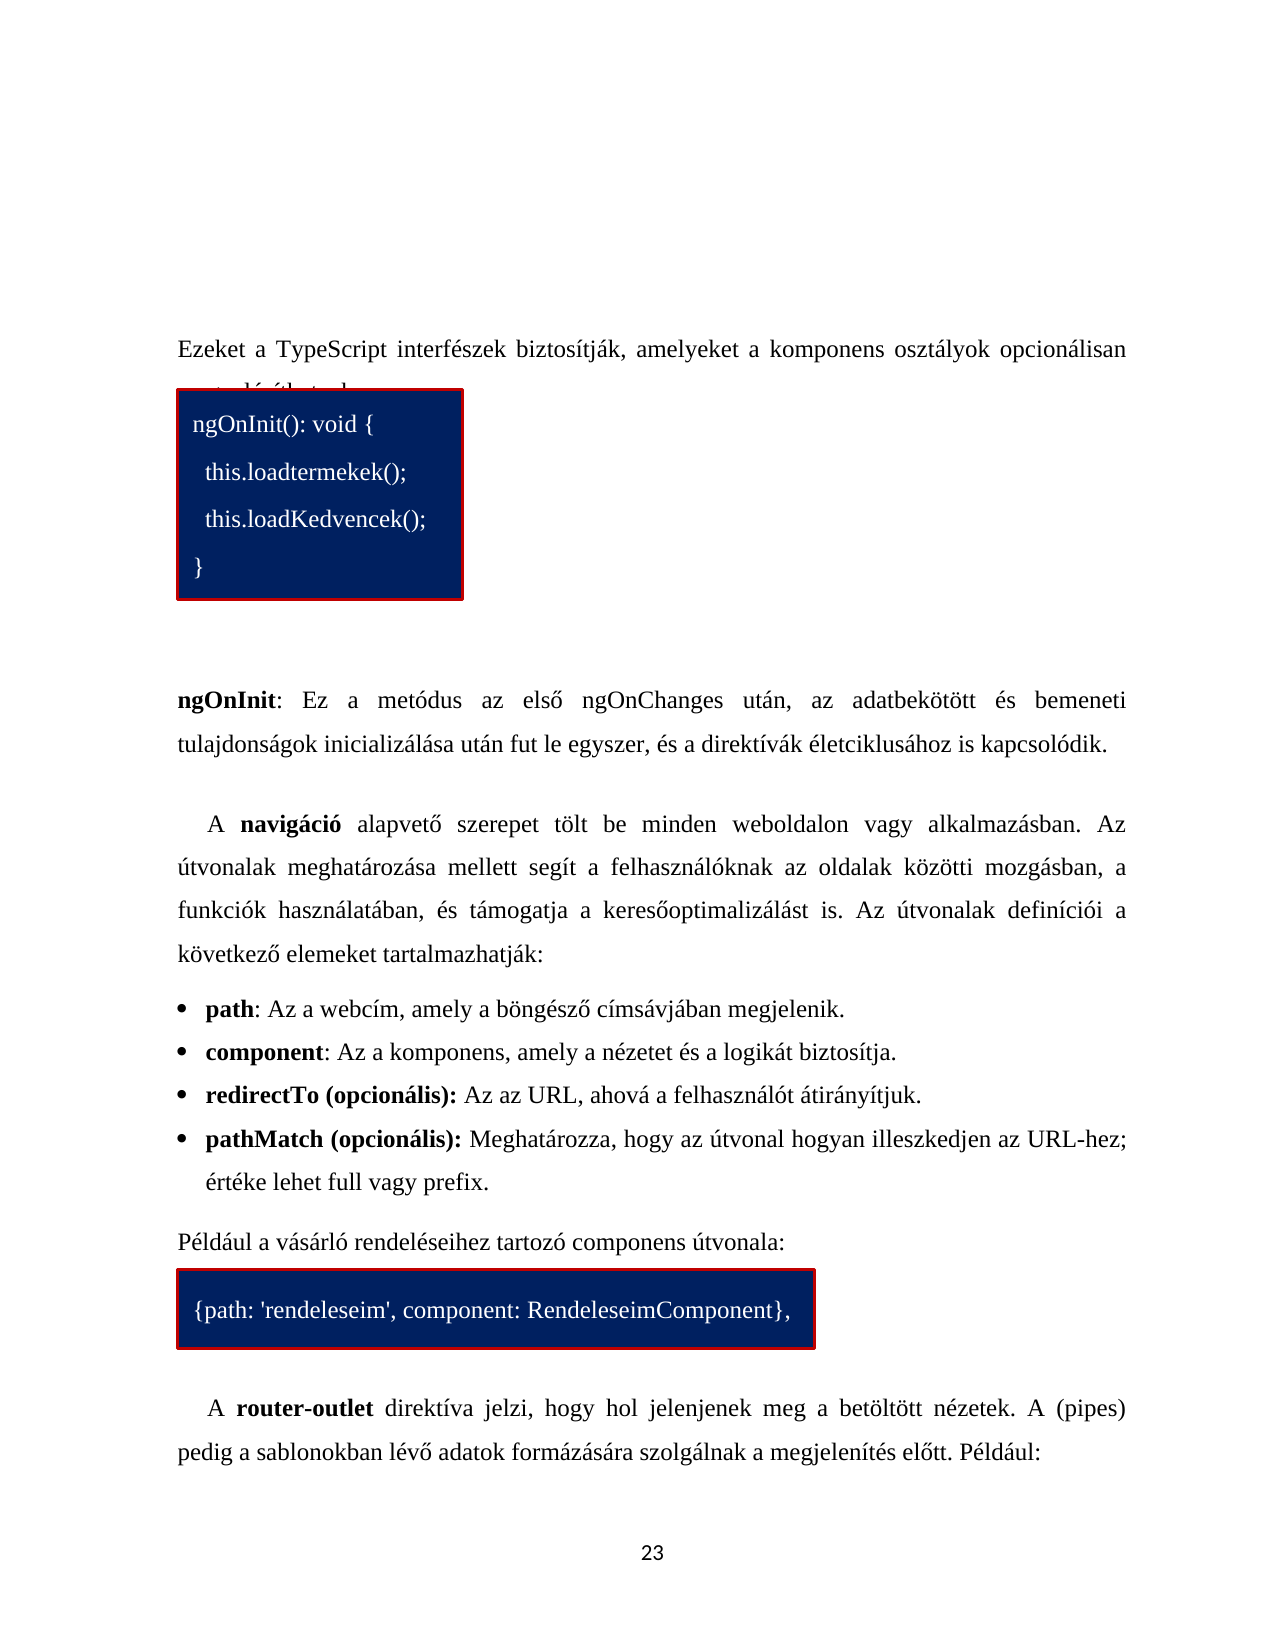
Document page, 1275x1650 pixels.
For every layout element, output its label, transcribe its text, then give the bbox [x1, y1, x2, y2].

list redirectTo (opcionális): Az az URL, ahová a felhasználót átirányítjuk. [177, 1081, 1127, 1109]
text Például a vásárló rendeléseihez tartozó componens útvonala: [177, 1227, 1127, 1255]
list component: Az a komponens, amely a nézetet és a logikát biztosítja. [177, 1037, 1127, 1066]
text A router-outlet direktíva jelzi, hogy hol jelenjenek meg a betöltött nézetek. A (pipes) pedig a sablonokban lévő adatok formázására szolgálnak a megjelenítés előtt. Például: [177, 1393, 1127, 1465]
text A navigáció alapvető szerepet tölt be minden weboldalon vagy alkalmazásban. Az útvonalak meghatározása mellett segít a felhasználóknak az oldalak közötti mozgásban, a funkciók használatában, és támogatja a keresőoptimalizálást is. Az útvonalak definíciói a következő elemeket tartalmazhatják: [177, 809, 1127, 967]
list pathMatch (opcionális): Meghatározza, hogy az útvonal hogyan illeszkedjen az URL-hez; értéke lehet full vagy prefix. [177, 1124, 1127, 1196]
text Ezeket a TypeScript interfészek biztosítják, amelyeket a komponens osztályok opcionálisan megvalósíthatnak: [177, 334, 1127, 406]
list path: Az a webcím, amely a böngésző címsávjában megjelenik. [177, 994, 1127, 1023]
text ngOnInit: Ez a metódus az első ngOnChanges után, az adatbekötött és bemeneti tulajdonságok inicializálása után fut le egyszer, és a direktívák életciklusához is kapcsolódik. [177, 686, 1127, 757]
